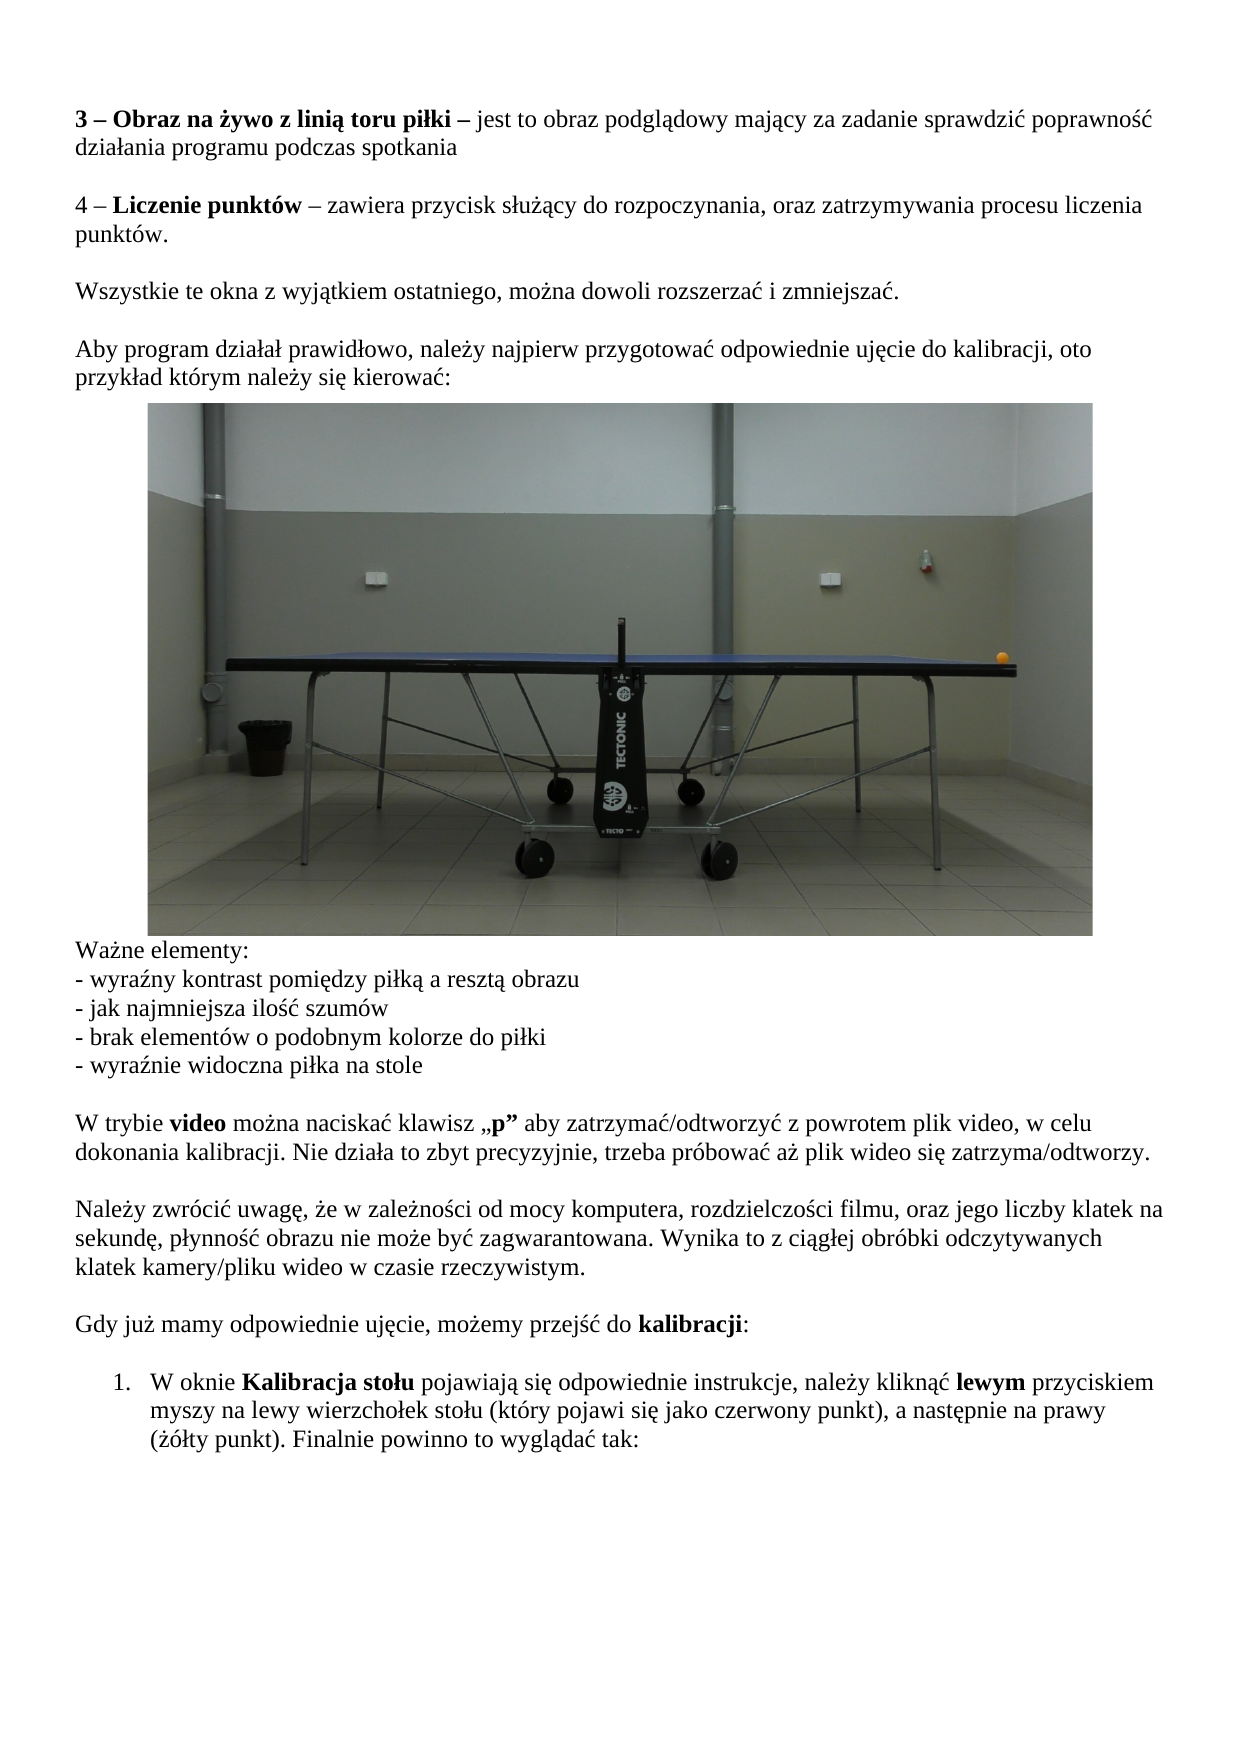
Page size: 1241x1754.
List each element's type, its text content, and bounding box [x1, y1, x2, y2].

text W trybie video można naciskać klawisz „p” aby zatrzymać/odtworzyć z powrotem plik video, w celu dokonania kalibracji. Nie działa to zbyt precyzyjnie, trzeba próbować aż plik wideo się zatrzyma/odtworzy. [75, 1108, 1165, 1165]
text 4 – Liczenie punktów – zawiera przycisk służący do rozpoczynania, oraz zatrzymywania procesu liczenia punktów. [75, 190, 1165, 247]
text - brak elementów o podobnym kolorze do piłki [75, 1022, 1165, 1050]
picture [147, 403, 1093, 936]
text Wszystkie te okna z wyjątkiem ostatniego, można dowoli rozszerzać i zmniejszać. [75, 276, 1165, 305]
text Należy zwrócić uwagę, że w zależności od mocy komputera, rozdzielczości filmu, oraz jego liczby klatek na sekundę, płynność obrazu nie może być zagwarantowana. Wynika to z ciągłej obróbki odczytywanych klatek kamery/pliku wideo w czasie rzeczywistym. [75, 1194, 1165, 1280]
text - wyraźnie widoczna piłka na stole [75, 1050, 1165, 1079]
text 3 – Obraz na żywo z linią toru piłki – jest to obraz podglądowy mający za zadanie sprawdzić poprawność działania programu podczas spotkania [75, 104, 1165, 161]
text Gdy już mamy odpowiednie ujęcie, możemy przejść do kalibracji: [75, 1309, 1165, 1338]
list W oknie Kalibracja stołu pojawiają się odpowiednie instrukcje, należy kliknąć lewym przyciskiem myszy na lewy wierzchołek stołu (który pojawi się jako czerwony punkt), a następnie na prawy (żółty punkt). Finalnie powinno to wyglądać tak: [112, 1367, 1165, 1453]
text Aby program działał prawidłowo, należy najpierw przygotować odpowiednie ujęcie do kalibracji, oto przykład którym należy się kierować: [75, 334, 1165, 391]
text - wyraźny kontrast pomiędzy piłką a resztą obrazu [75, 964, 1165, 993]
text - jak najmniejsza ilość szumów [75, 993, 1165, 1022]
